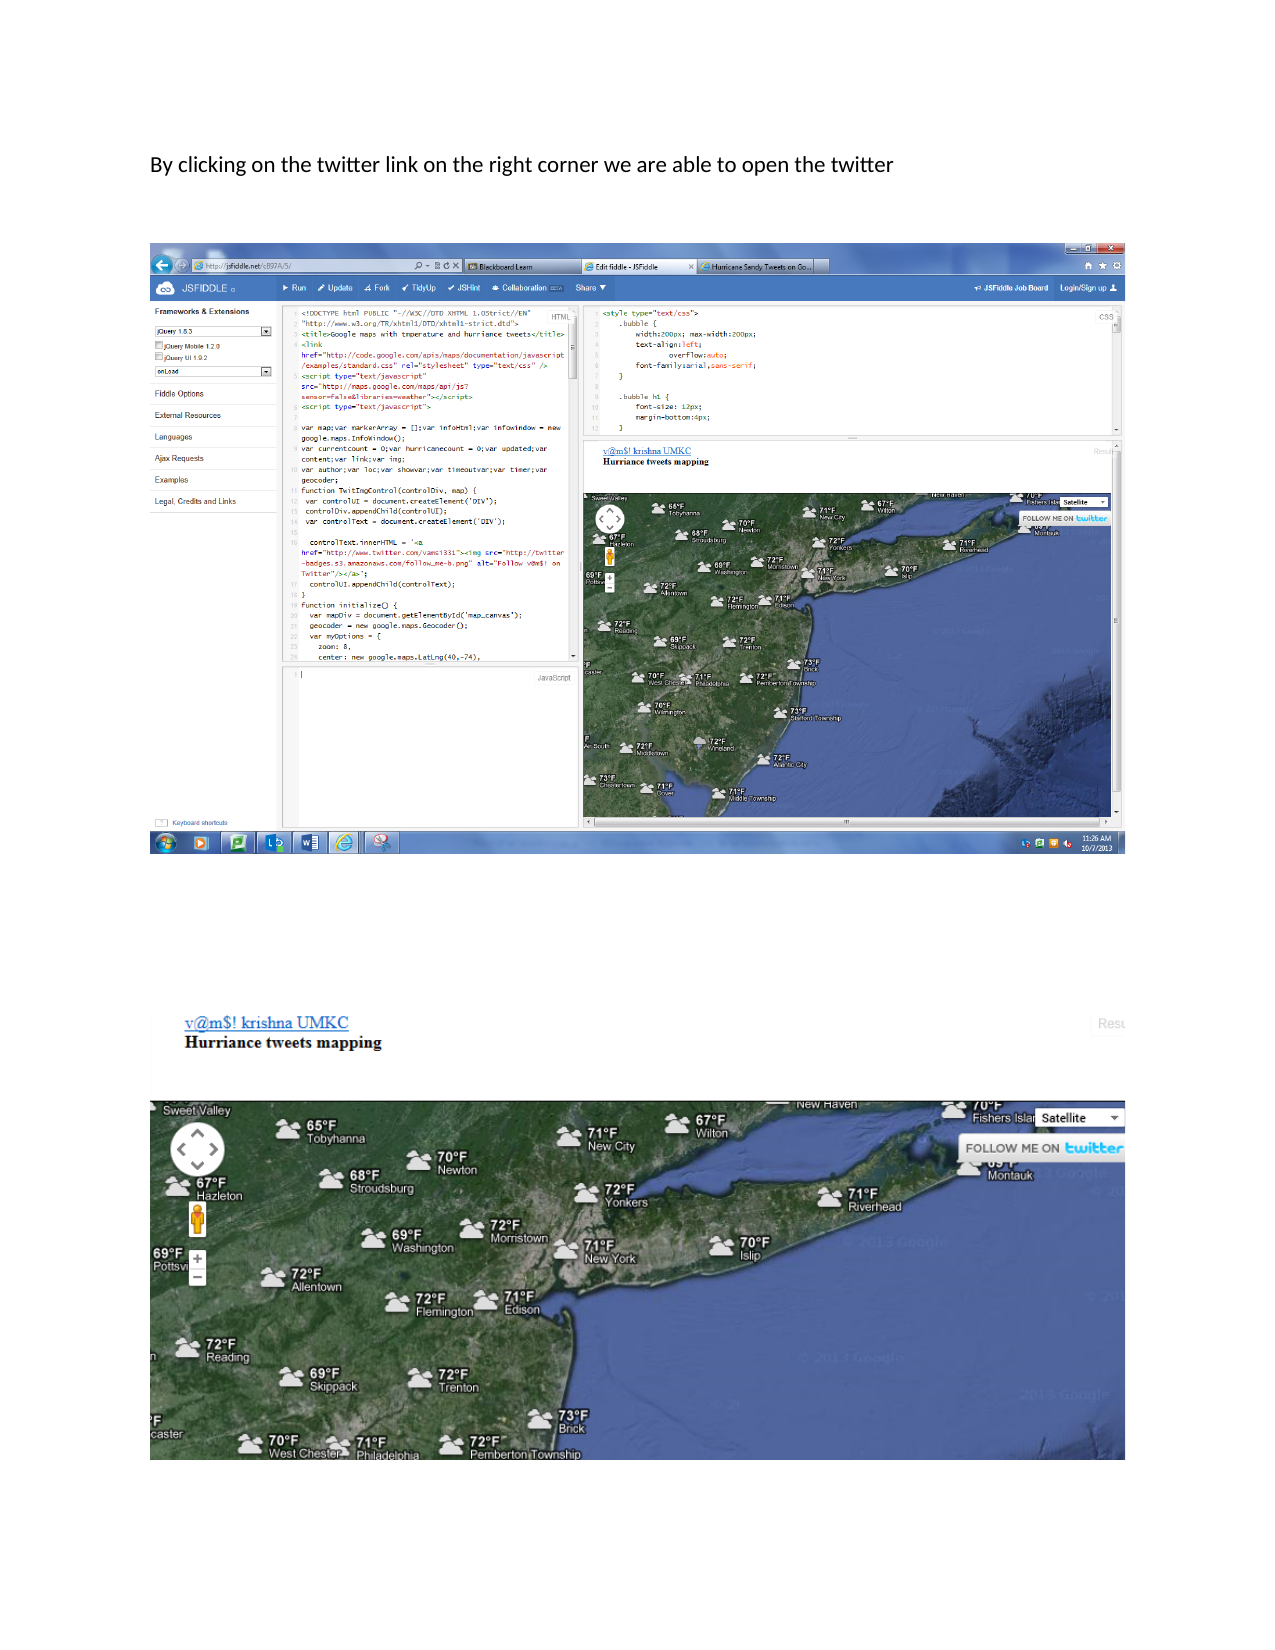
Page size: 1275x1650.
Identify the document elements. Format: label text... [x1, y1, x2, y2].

text By clicking on the twitter link on the right corner we are able to open the twitter [150, 150, 1125, 178]
picture [150, 1012, 1125, 1460]
picture [150, 243, 1125, 854]
